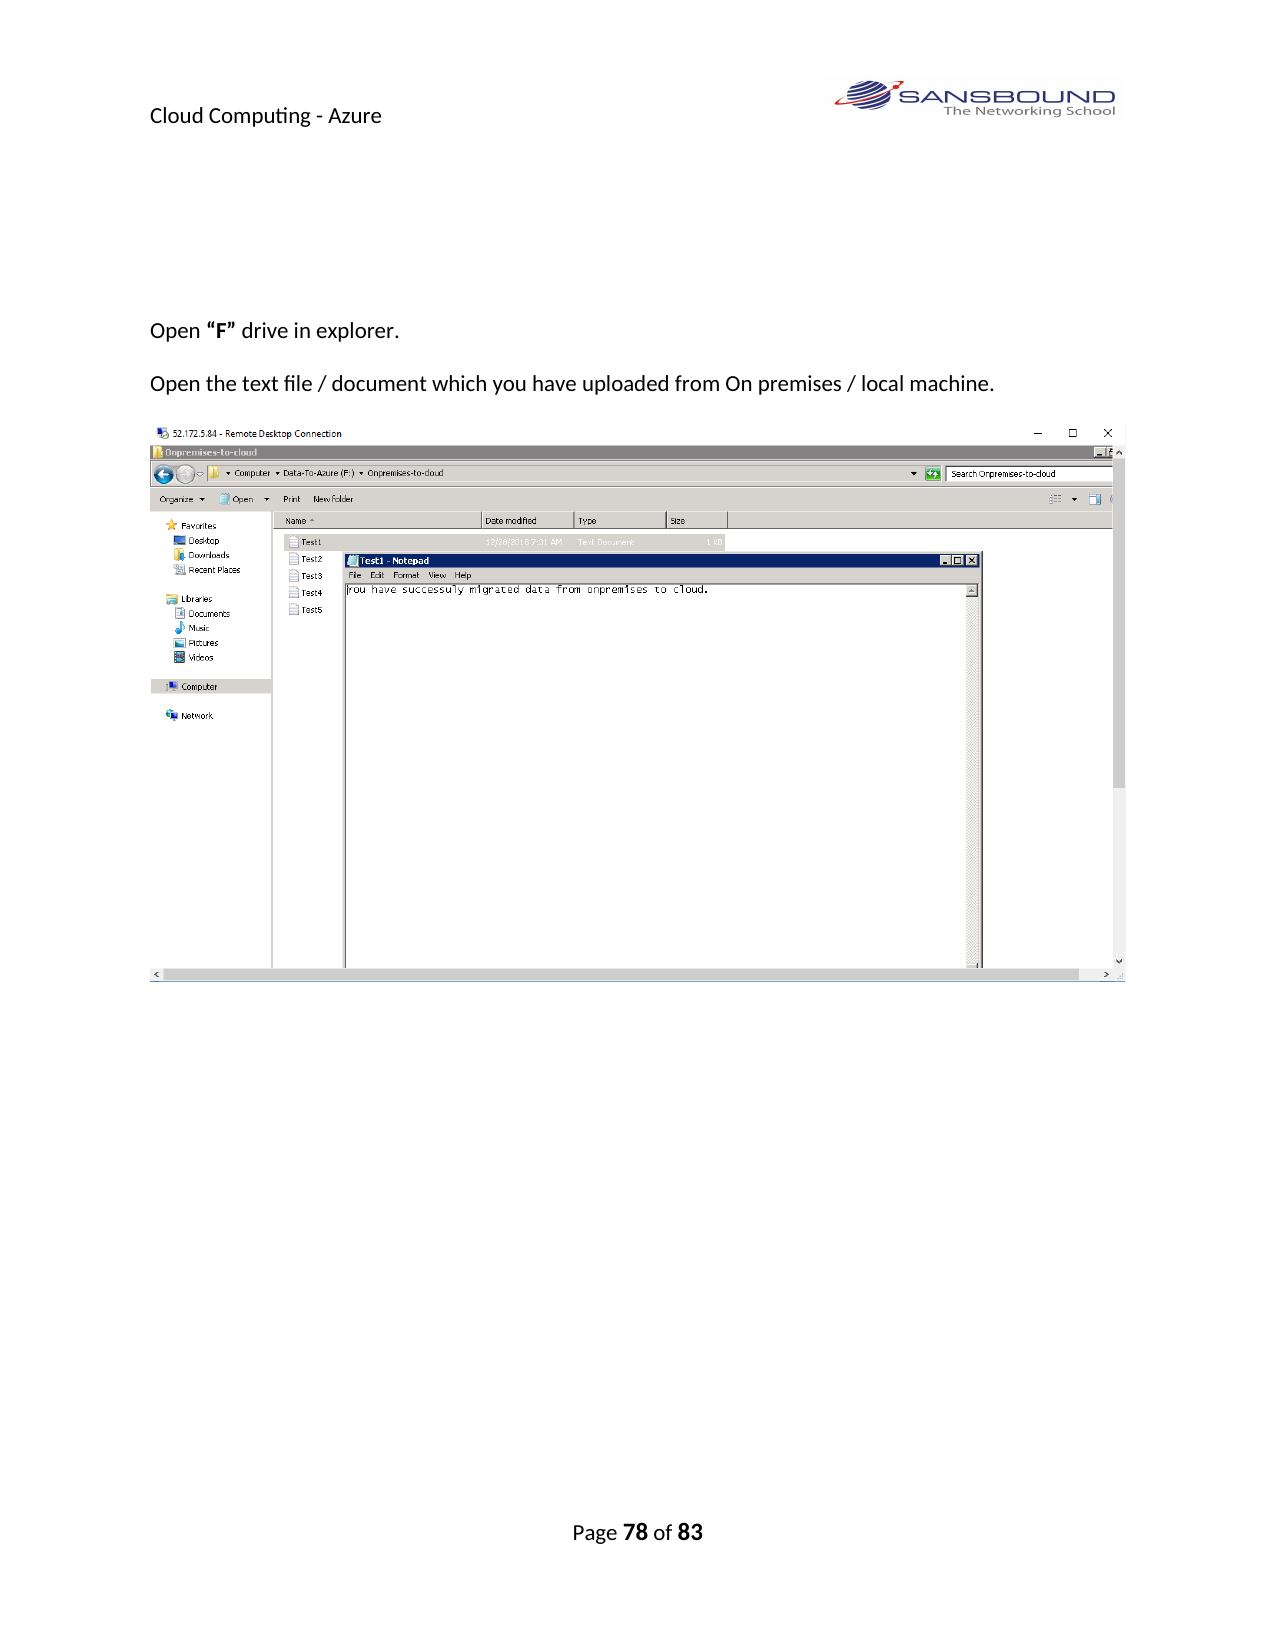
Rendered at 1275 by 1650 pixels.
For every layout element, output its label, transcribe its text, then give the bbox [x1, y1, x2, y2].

text Open “F” drive in explorer. [150, 316, 1125, 344]
text Open the text file / document which you have uploaded from On premises / local machine. [150, 369, 1125, 397]
picture [823, 75, 1125, 124]
picture [150, 422, 1125, 982]
